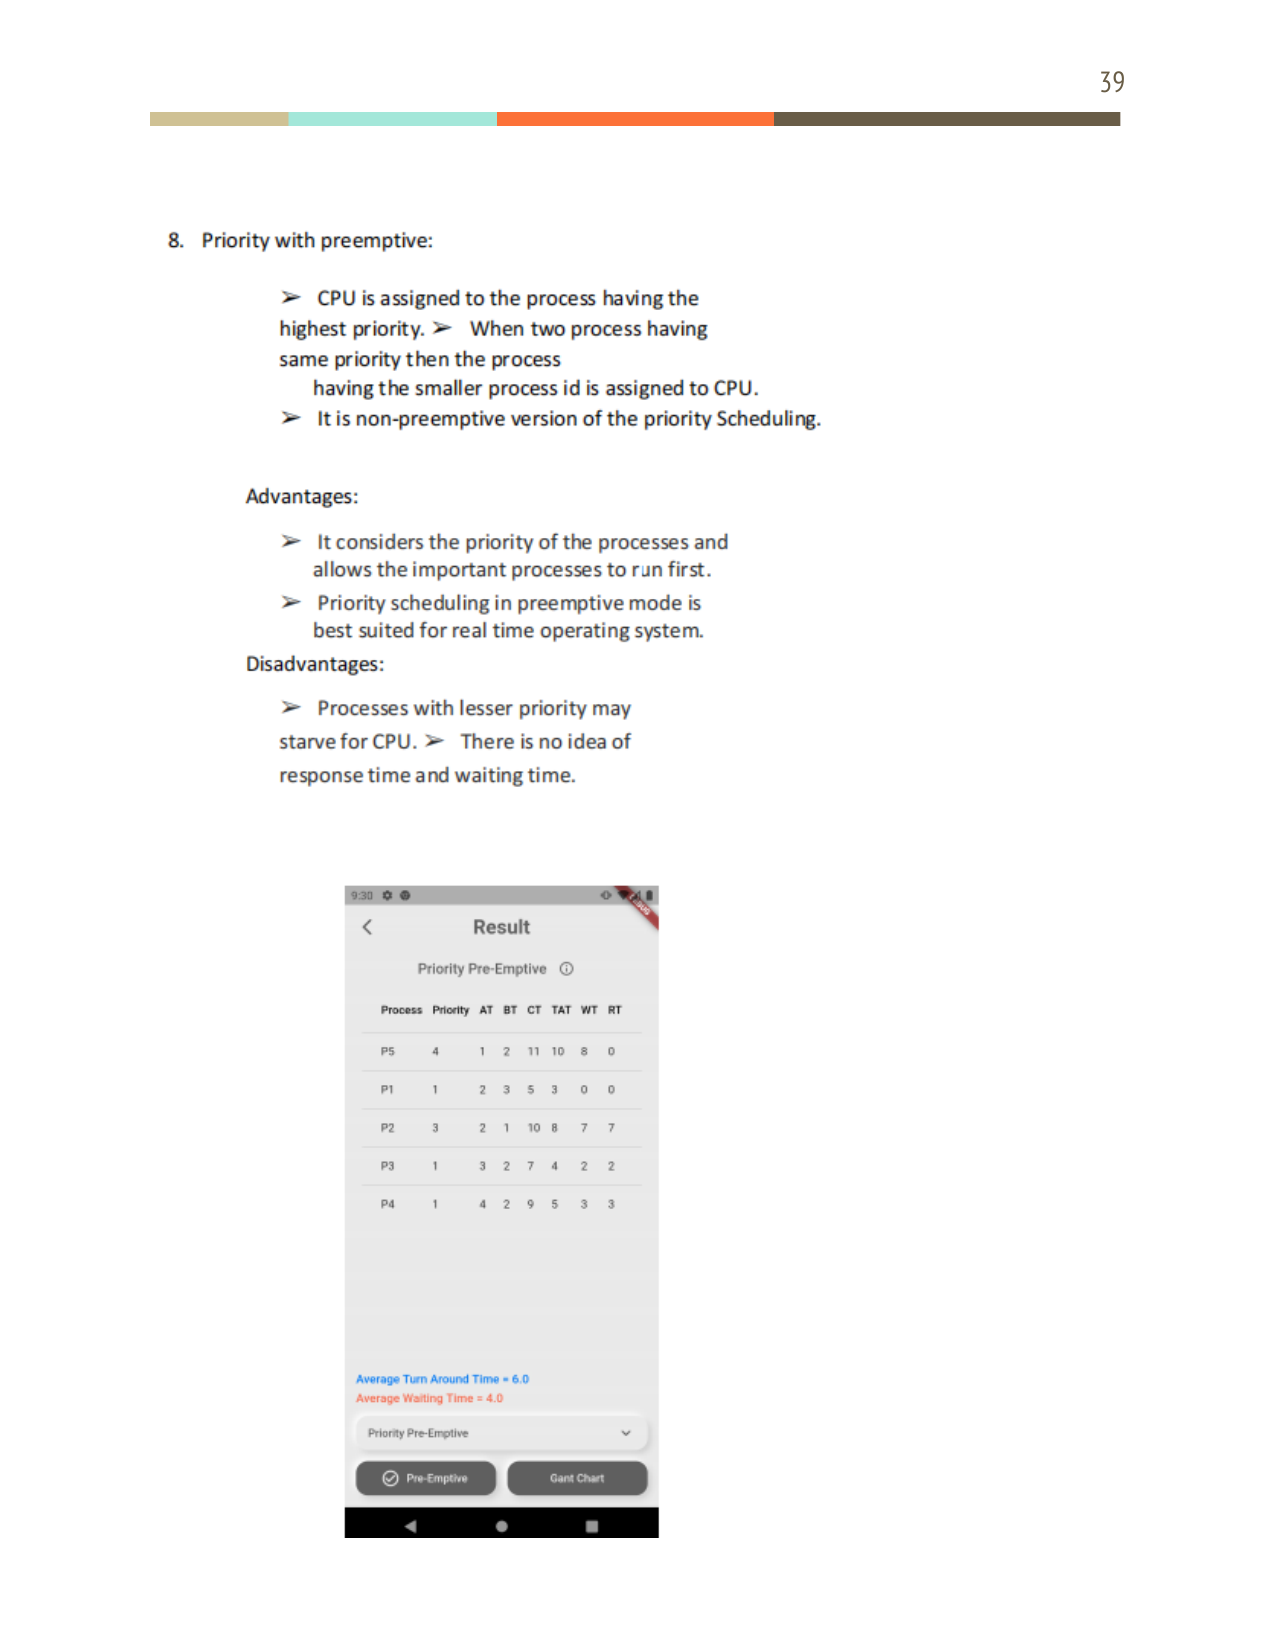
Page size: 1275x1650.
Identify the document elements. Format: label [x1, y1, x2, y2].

picture [150, 112, 1121, 126]
picture [150, 214, 874, 1538]
